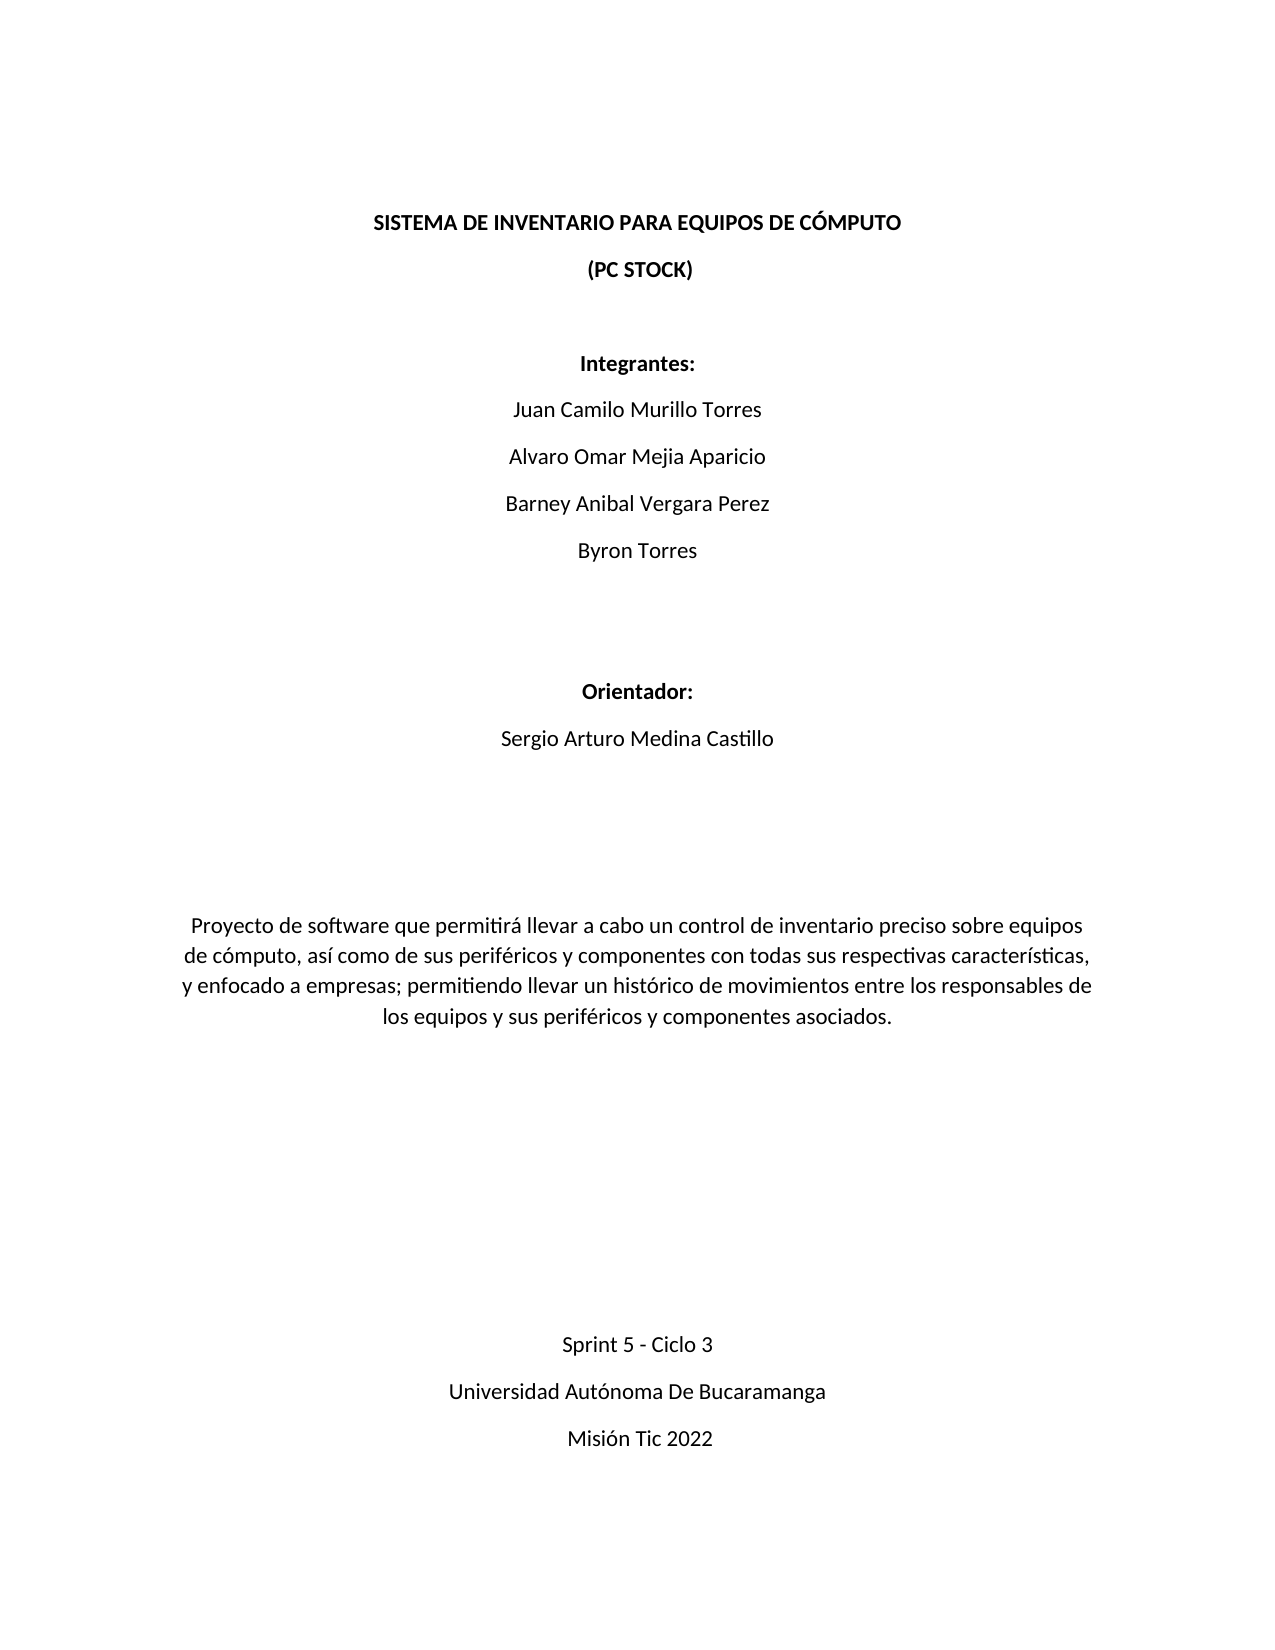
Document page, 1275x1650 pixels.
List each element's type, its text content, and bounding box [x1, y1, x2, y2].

text Juan Camilo Murillo Torres [177, 396, 1098, 423]
text Alvaro Omar Mejia Aparicio [177, 442, 1098, 470]
text Byron Torres [177, 536, 1098, 564]
text Proyecto de software que permitirá llevar a cabo un control de inventario preciso sobre equipos de cómputo, así como de sus periféricos y componentes con todas sus respectivas características, y enfocado a empresas; permitiendo llevar un histórico de movimientos entre los responsables de los equipos y sus periféricos y componentes asociados. [177, 911, 1098, 1030]
text Barney Anibal Vergara Perez [177, 489, 1098, 517]
text (PC STOCK) [177, 255, 1098, 283]
text Universidad Autónoma De Bucaramanga [177, 1377, 1098, 1405]
text Sergio Arturo Medina Castillo [177, 724, 1098, 752]
text Misión Tic 2022 [177, 1424, 1098, 1452]
text Sprint 5 - Ciclo 3 [177, 1330, 1098, 1358]
text SISTEMA DE INVENTARIO PARA EQUIPOS DE CÓMPUTO [177, 208, 1098, 236]
text Integrantes: [177, 349, 1098, 377]
text Orientador: [177, 677, 1098, 705]
